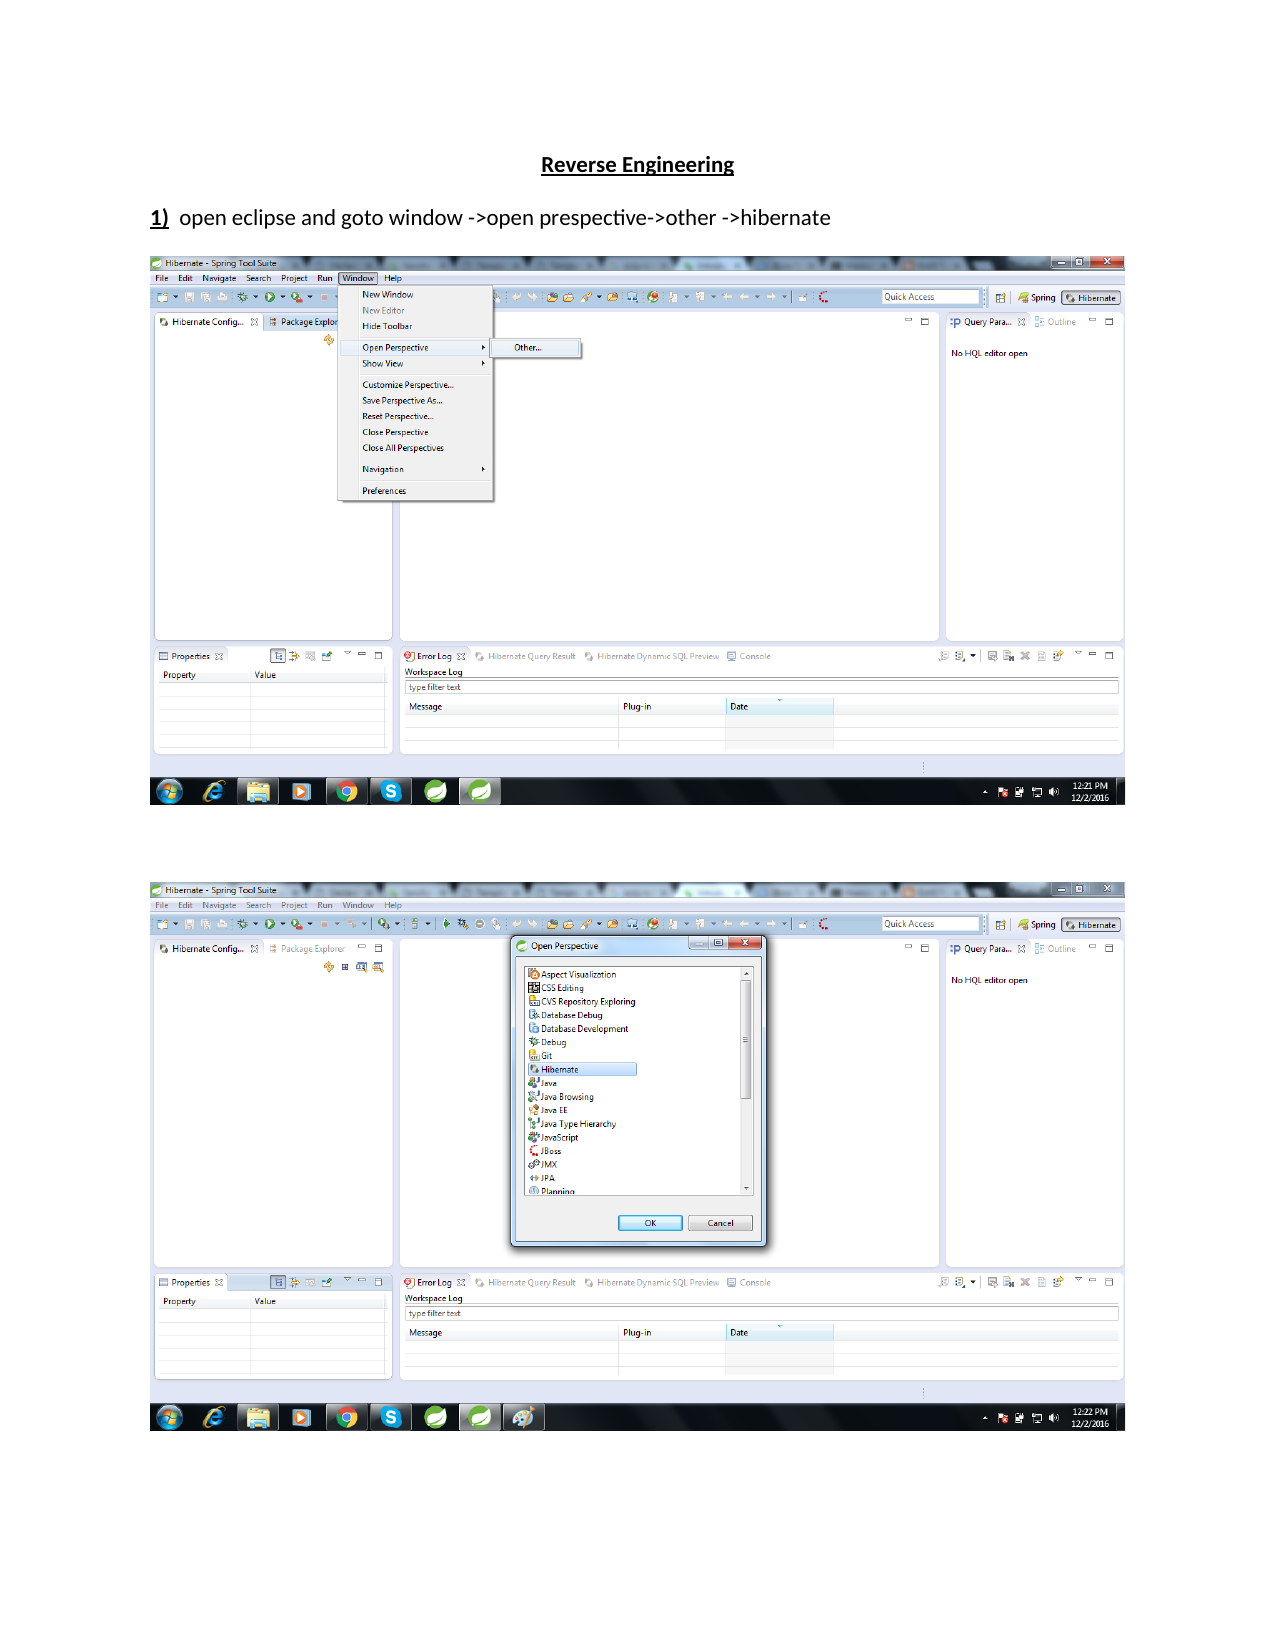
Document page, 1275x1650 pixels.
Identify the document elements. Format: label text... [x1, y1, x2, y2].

picture [150, 256, 1125, 805]
text 1) open eclipse and goto window ->open prespective->other ->hibernate [150, 203, 1125, 231]
text Reverse Engineering [150, 150, 1125, 178]
picture [150, 882, 1125, 1431]
